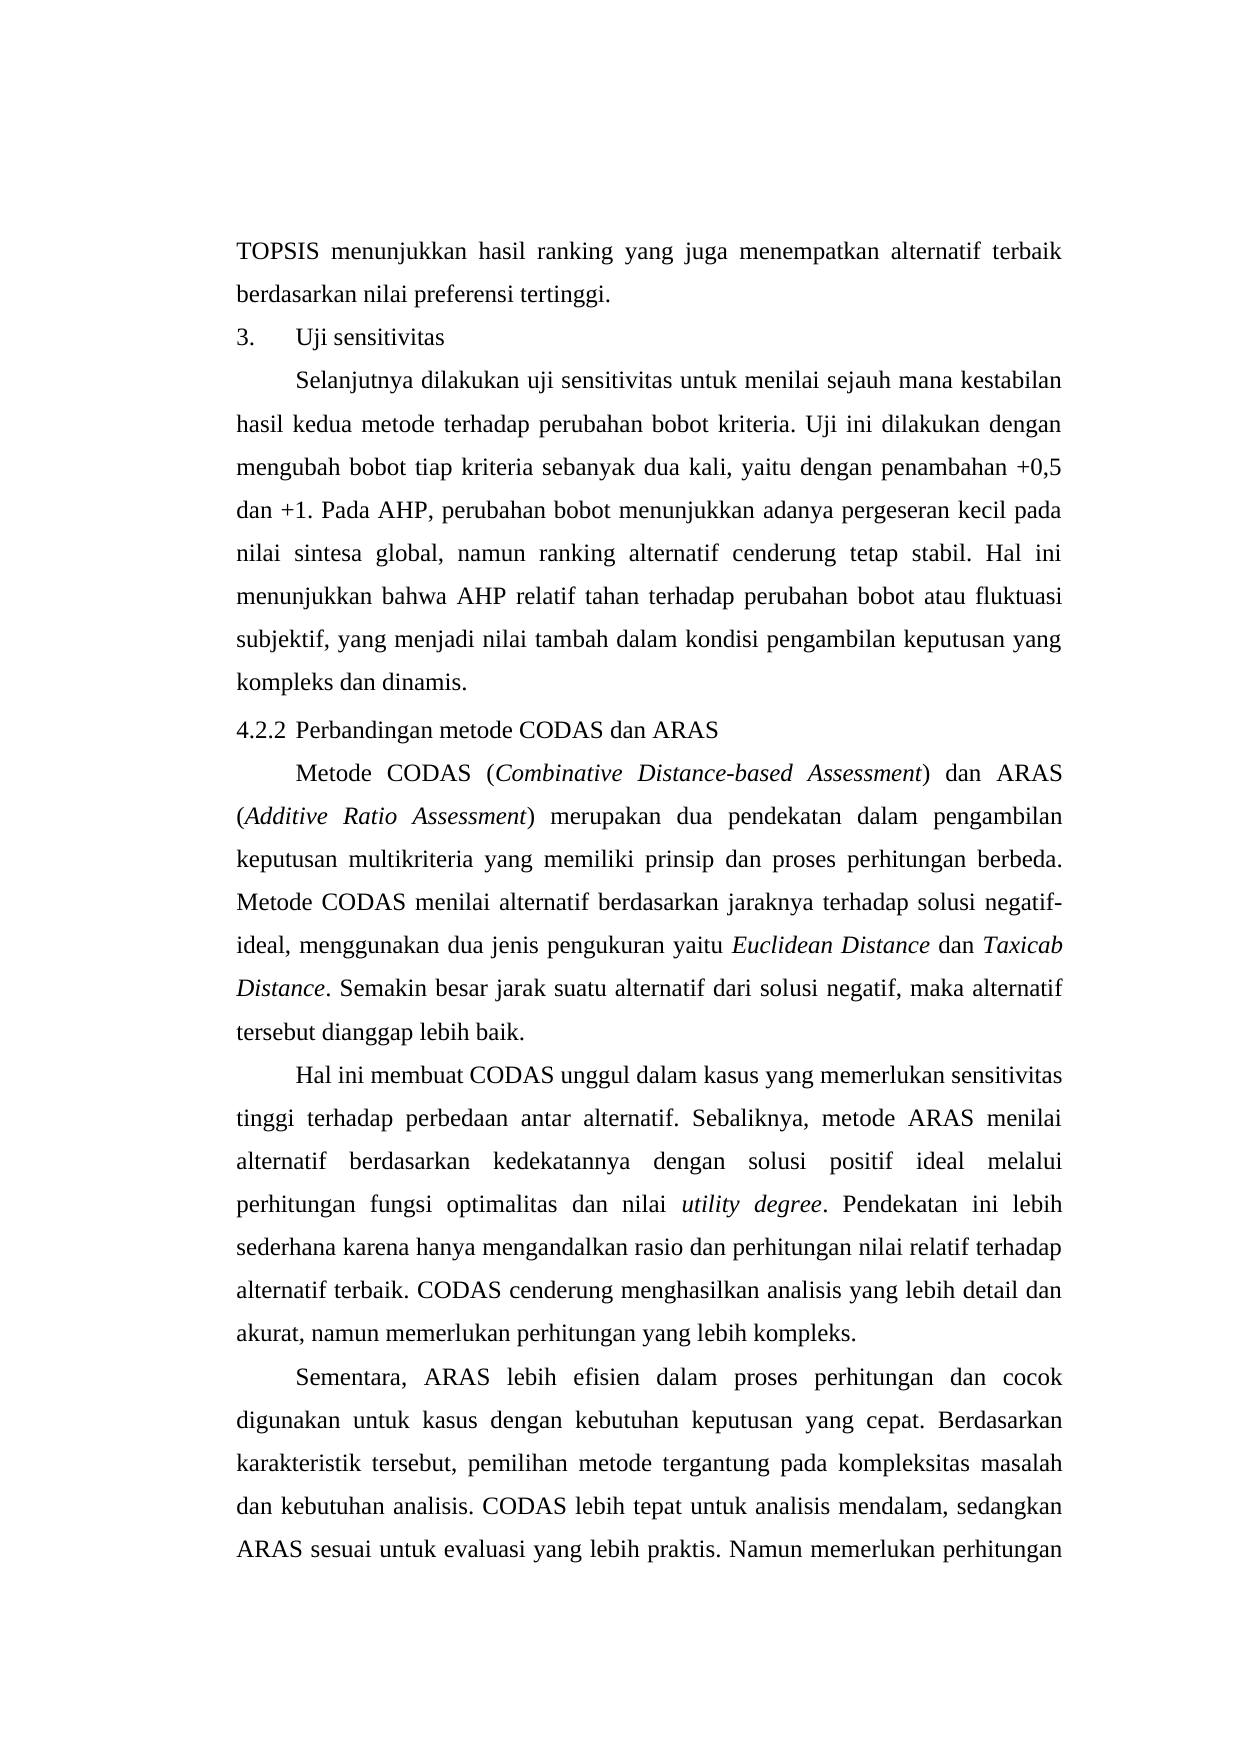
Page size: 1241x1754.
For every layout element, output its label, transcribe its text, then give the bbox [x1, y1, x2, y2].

text Hal ini membuat CODAS unggul dalam kasus yang memerlukan sensitivitas tinggi terhadap perbedaan antar alternatif. Sebaliknya, metode ARAS menilai alternatif berdasarkan kedekatannya dengan solusi positif ideal melalui perhitungan fungsi optimalitas dan nilai utility degree. Pendekatan ini lebih sederhana karena hanya mengandalkan rasio dan perhitungan nilai relatif terhadap alternatif terbaik. CODAS cenderung menghasilkan analisis yang lebih detail dan akurat, namun memerlukan perhitungan yang lebih kompleks. [236, 1060, 1063, 1347]
text Metode CODAS (Combinative Distance-based Assessment) dan ARAS (Additive Ratio Assessment) merupakan dua pendekatan dalam pengambilan keputusan multikriteria yang memiliki prinsip dan proses perhitungan berbeda. Metode CODAS menilai alternatif berdasarkan jaraknya terhadap solusi negatif-ideal, menggunakan dua jenis pengukuran yaitu Euclidean Distance dan Taxicab Distance. Semakin besar jarak suatu alternatif dari solusi negatif, maka alternatif tersebut dianggap lebih baik. [236, 758, 1063, 1045]
list Uji sensitivitas [236, 322, 1063, 351]
list Selanjutnya dilakukan uji sensitivitas untuk menilai sejauh mana kestabilan hasil kedua metode terhadap perubahan bobot kriteria. Uji ini dilakukan dengan mengubah bobot tiap kriteria sebanyak dua kali, yaitu dengan penambahan +0,5 dan +1. Pada AHP, perubahan bobot menunjukkan adanya pergeseran kecil pada nilai sintesa global, namun ranking alternatif cenderung tetap stabil. Hal ini menunjukkan bahwa AHP relatif tahan terhadap perubahan bobot atau fluktuasi subjektif, yang menjadi nilai tambah dalam kondisi pengambilan keputusan yang kompleks dan dinamis. [236, 366, 1063, 696]
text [236, 236, 1063, 308]
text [236, 1362, 1063, 1563]
text 4.2.2 Perbandingan metode CODAS dan ARAS [236, 715, 1063, 743]
